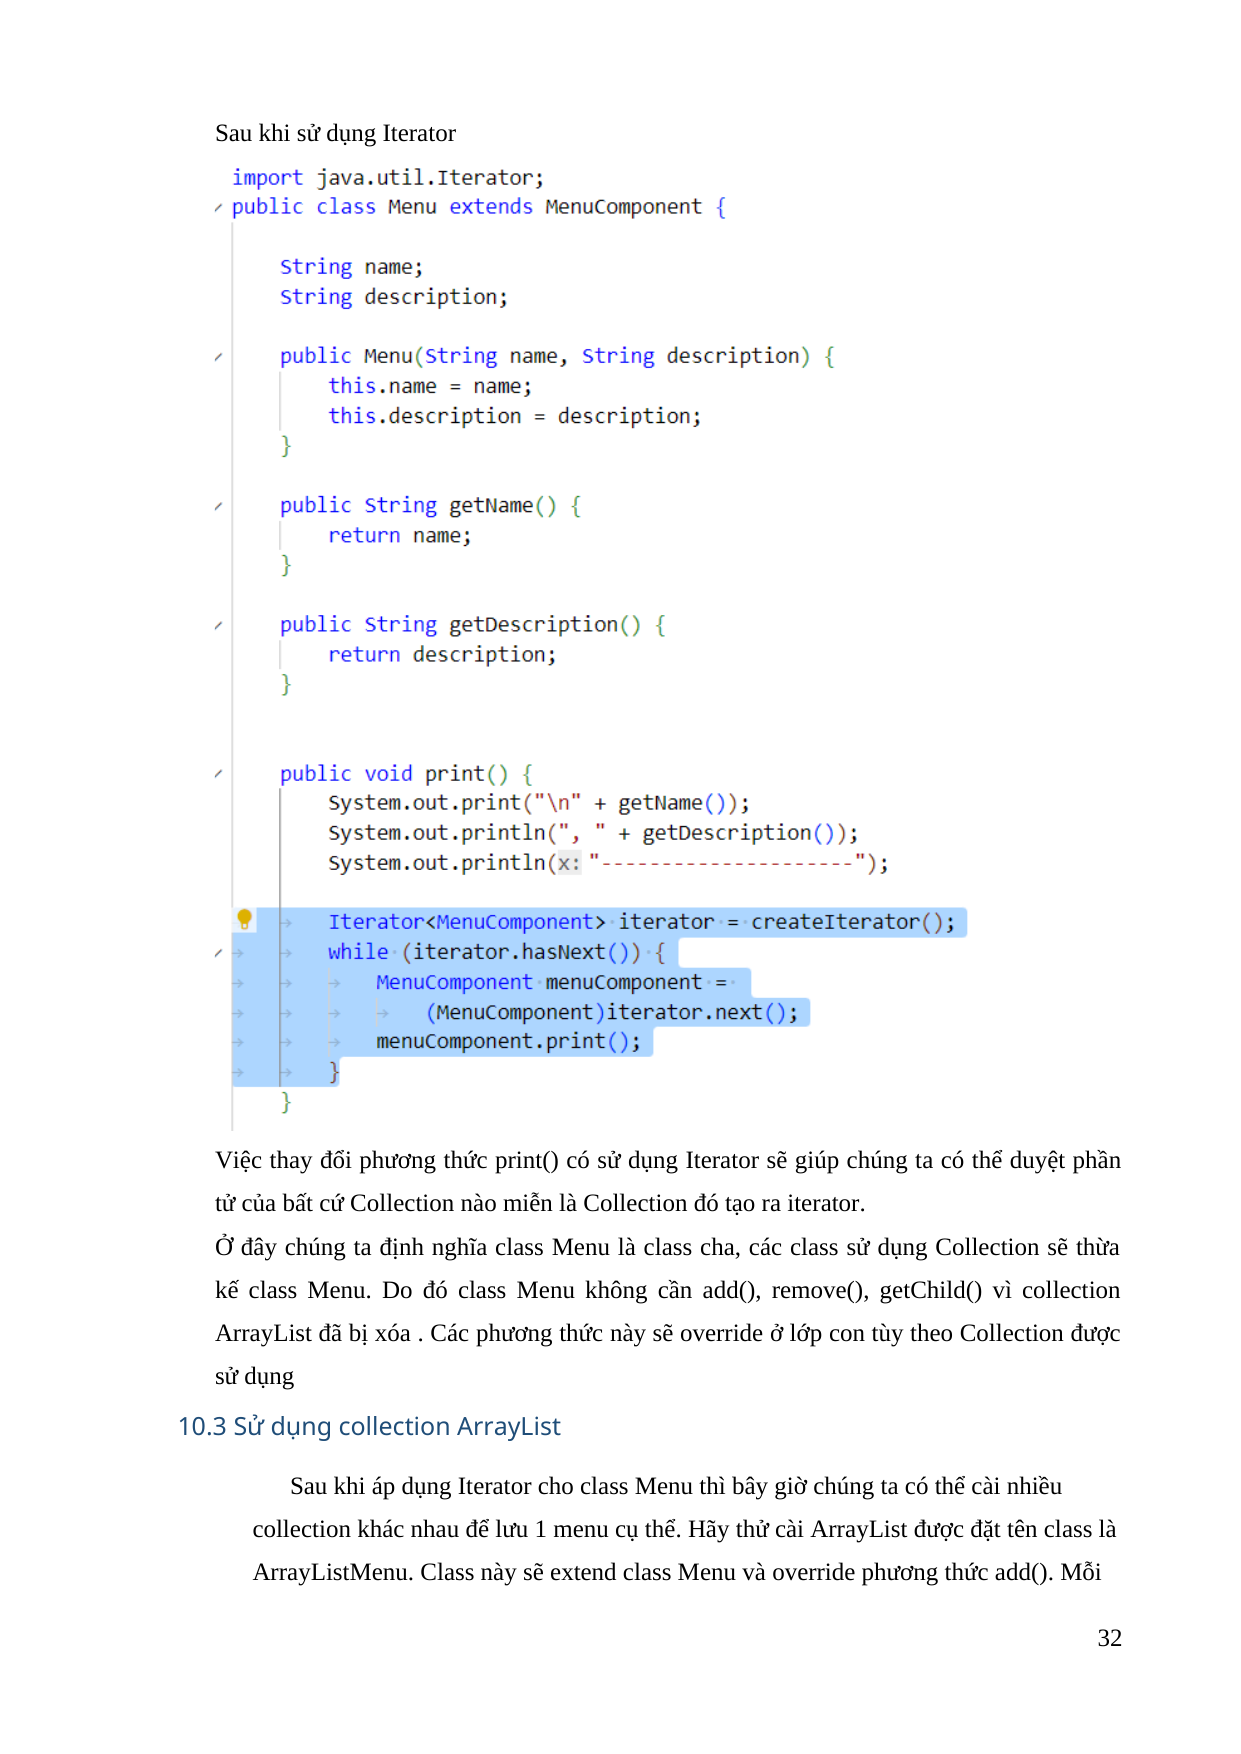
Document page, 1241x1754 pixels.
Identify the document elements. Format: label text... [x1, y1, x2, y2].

picture [214, 161, 1044, 1131]
text Ở đây chúng ta định nghĩa class Menu là class cha, các class sử dụng Collection sẽ thừa kế class Menu. Do đó class Menu không cần add(), remove(), getChild() vì collection ArrayList đã bị xóa . Các phương thức này sẽ override ở lớp con tùy theo Collection được sử dụng [215, 1232, 1122, 1390]
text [252, 1471, 1122, 1586]
text Sau khi sử dụng Iterator [215, 118, 1122, 147]
text Việc thay đổi phương thức print() có sử dụng Iterator sẽ giúp chúng ta có thể duyệt phần tử của bất cứ Collection nào miễn là Collection đó tạo ra iterator. [215, 1145, 1122, 1217]
subtitle 10.3 Sử dụng collection ArrayList [177, 1408, 1122, 1442]
